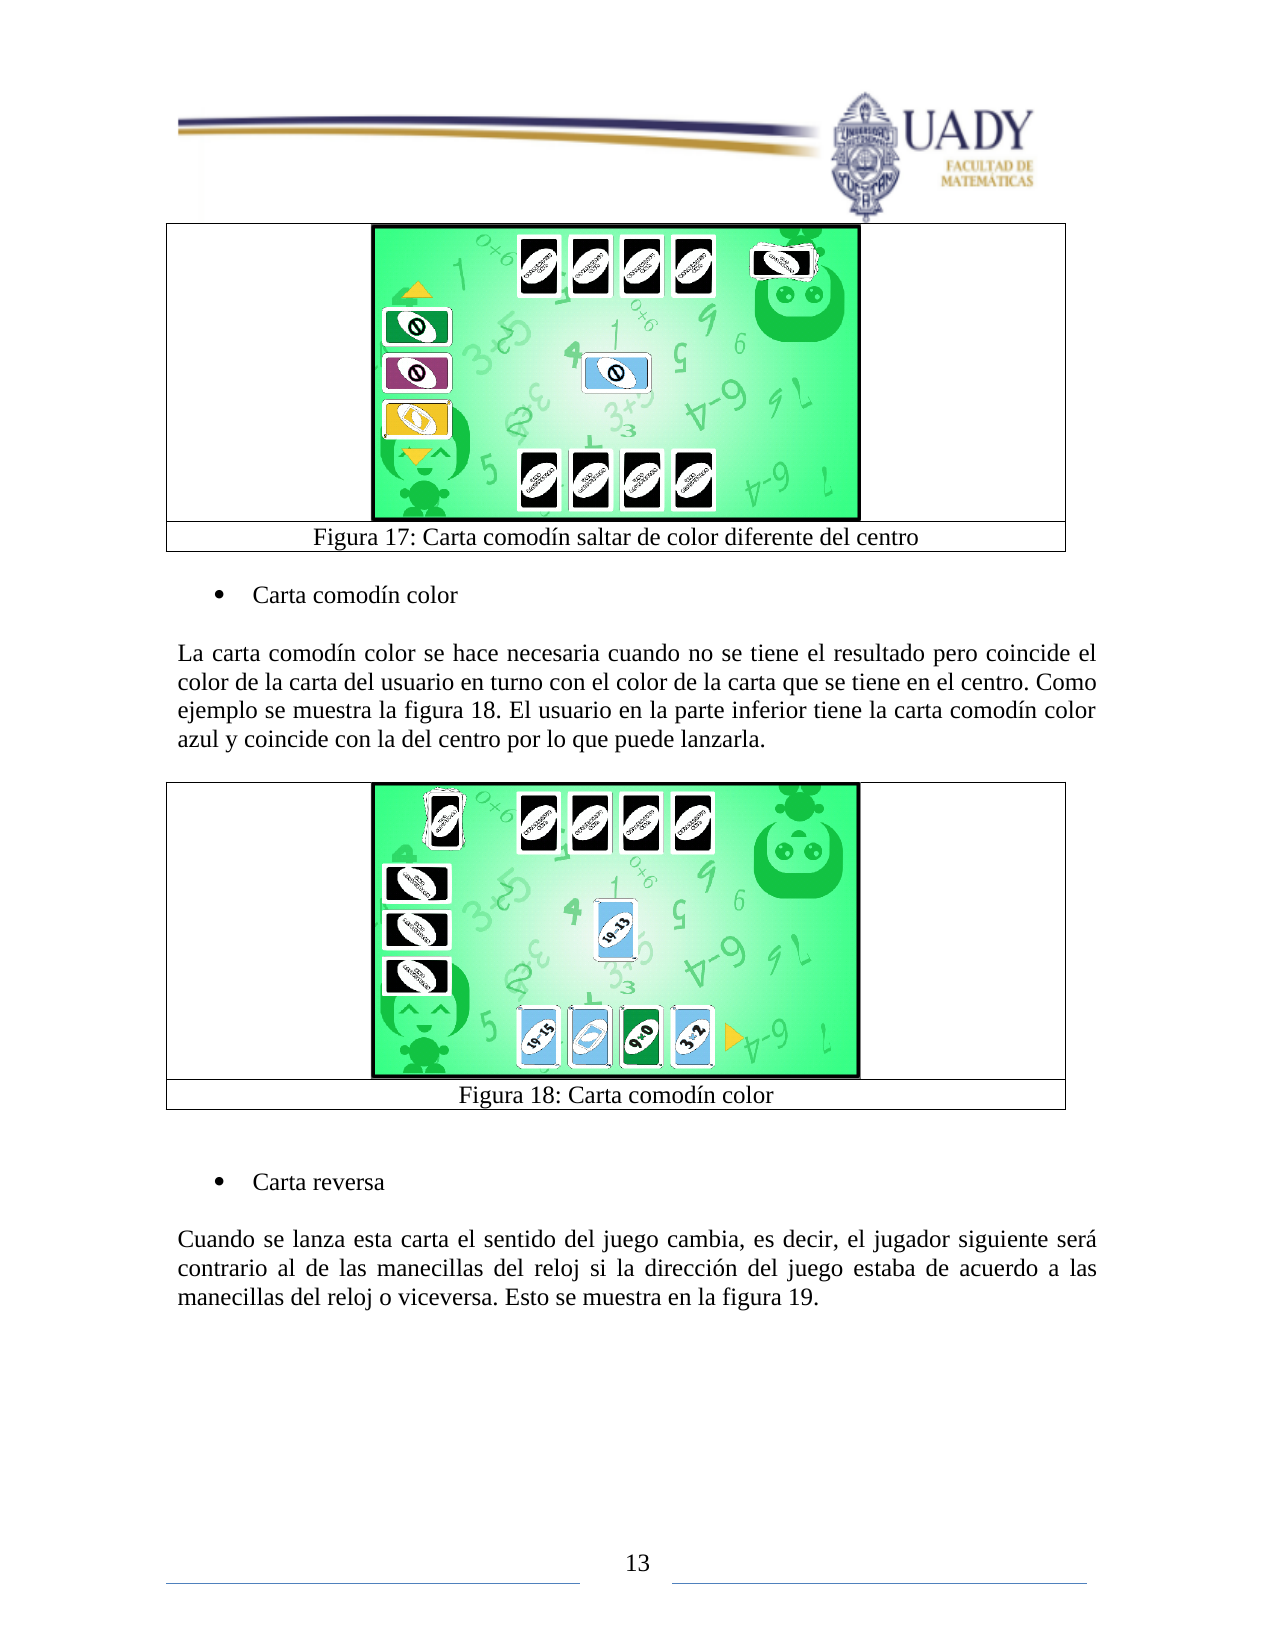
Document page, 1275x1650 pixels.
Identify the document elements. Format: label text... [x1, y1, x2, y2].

table_header [861, 783, 1065, 1079]
list Carta comodín color [215, 580, 1098, 609]
table_cell Figura 17: Carta comodín saltar de color diferente del centro [167, 522, 1065, 551]
table_header [861, 224, 1065, 521]
table_cell Figura 18: Carta comodín color [167, 1080, 1065, 1108]
text La carta comodín color se hace necesaria cuando no se tiene el resultado pero coincide el color de la carta del usuario en turno con el color de la carta que se tiene en el centro. Como ejemplo se muestra la figura 18. El usuario en la parte inferior tiene la carta comodín color azul y coincide con la del centro por lo que puede lanzarla. [177, 638, 1098, 753]
list Carta reversa [215, 1167, 1098, 1196]
table_header [167, 783, 370, 1079]
picture [370, 782, 861, 1079]
picture [370, 224, 861, 521]
text Cuando se lanza esta carta el sentido del juego cambia, es decir, el jugador siguiente será contrario al de las manecillas del reloj si la dirección del juego estaba de acuerdo a las manecillas del reloj o viceversa. Esto se muestra en la figura 19. [177, 1224, 1098, 1311]
table_header [167, 224, 370, 521]
